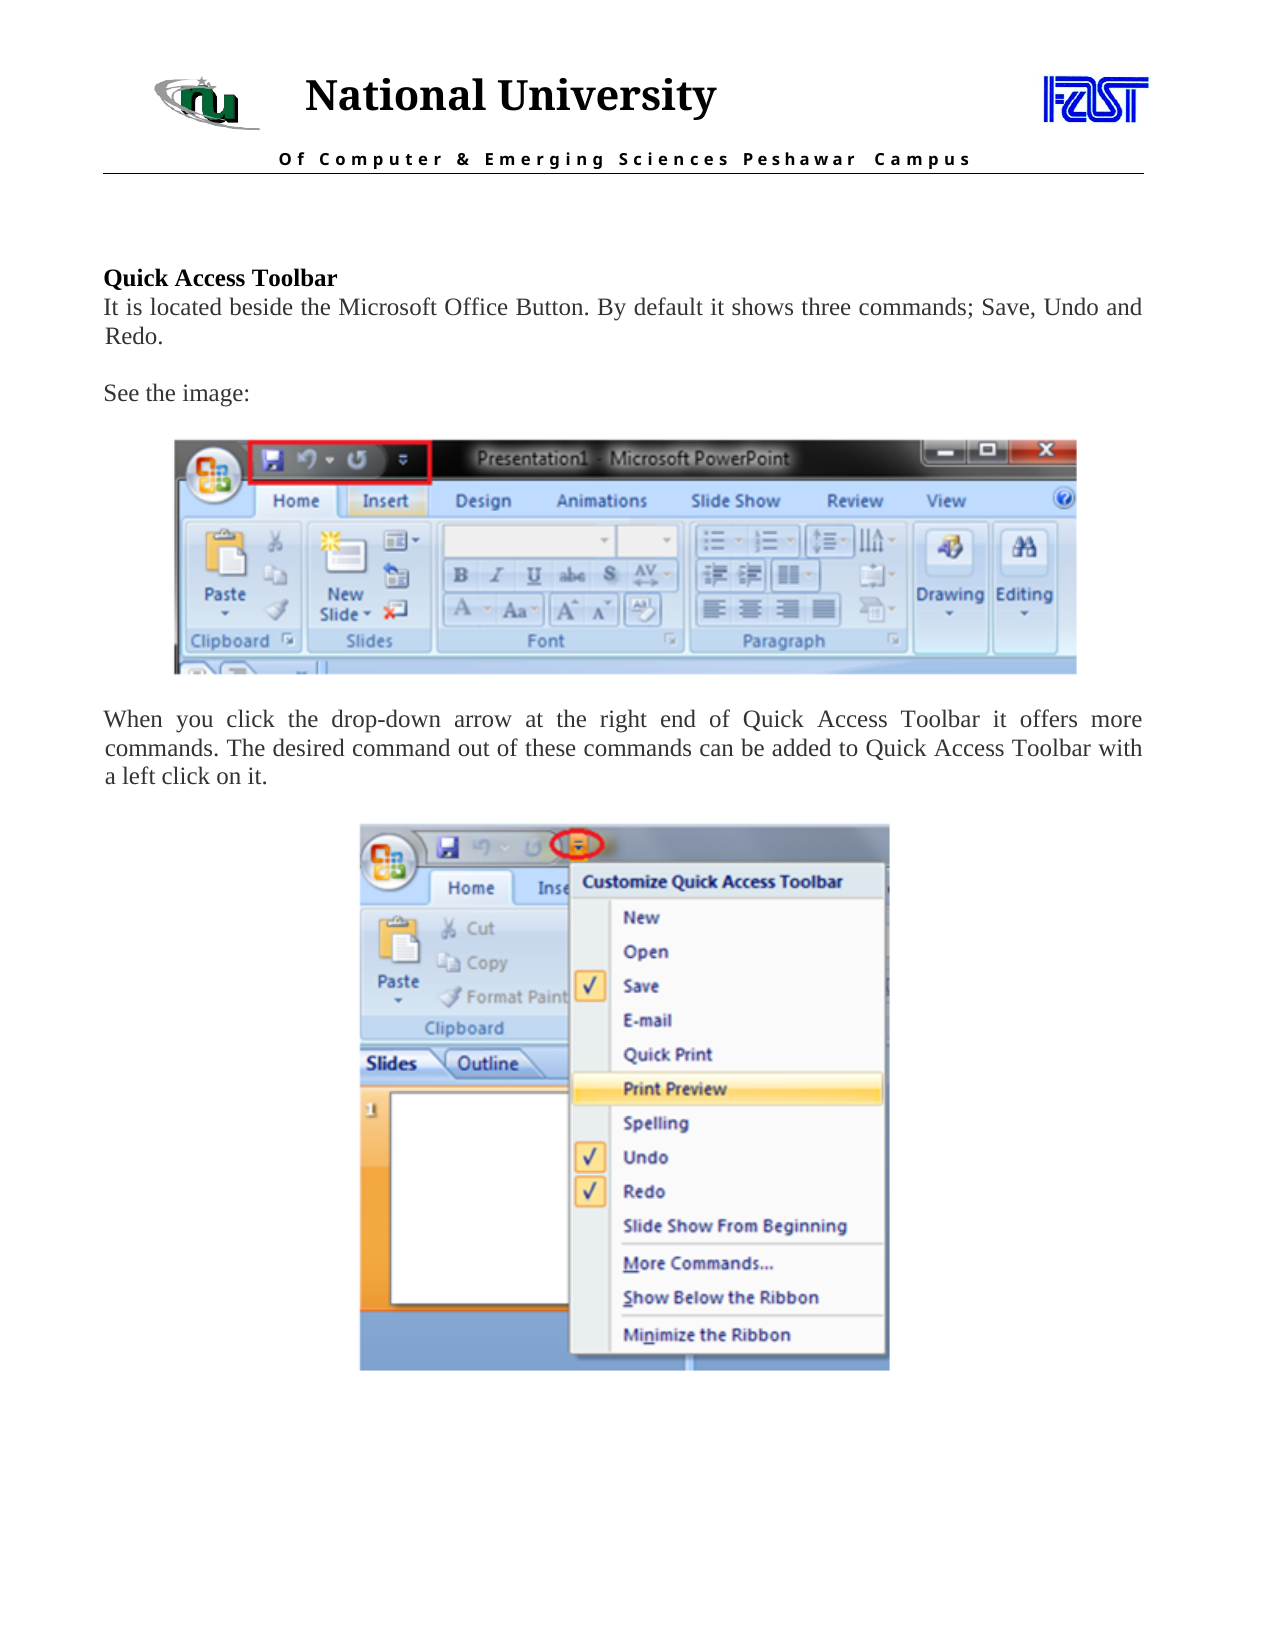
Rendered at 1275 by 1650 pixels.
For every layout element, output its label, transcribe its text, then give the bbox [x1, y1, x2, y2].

picture [153, 68, 260, 130]
picture [1036, 75, 1152, 124]
text It is located beside the Microsoft Office Button. By default it shows three commands; Save, Undo and Redo. [103, 292, 1144, 350]
text See the image: [103, 378, 1144, 407]
text When you click the drop-down arrow at the right end of Quick Access Toolbar it offers more commands. The desired command out of these commands can be added to Quick Access Toolbar with a left click on it. [103, 704, 1144, 790]
picture [354, 818, 893, 1374]
subtitle Quick Access Toolbar [103, 263, 1144, 292]
picture [170, 435, 1077, 676]
